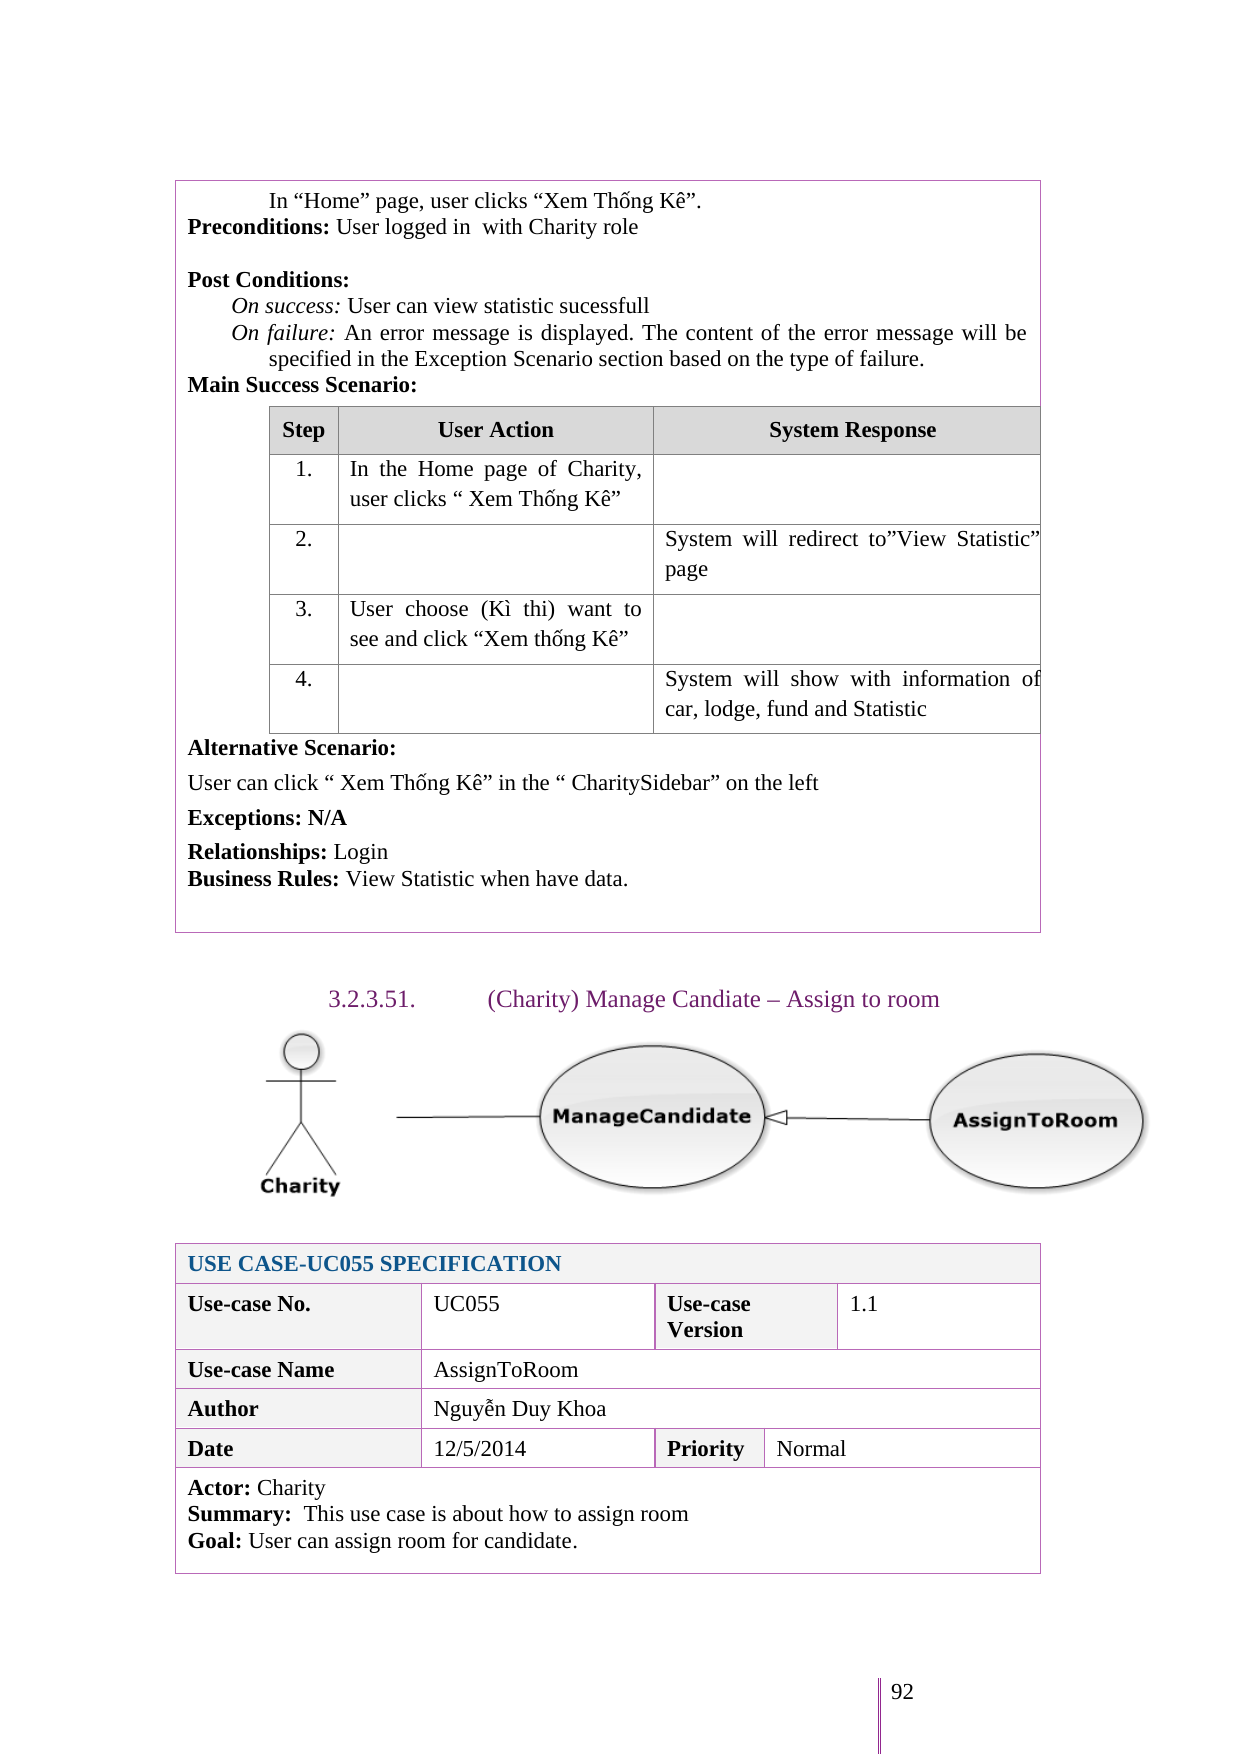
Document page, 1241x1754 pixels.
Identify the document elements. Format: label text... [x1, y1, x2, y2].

table_cell Use-case No. [176, 1284, 421, 1348]
subtitle (Charity) Manage Candiate – Assign to room [328, 984, 1053, 1013]
table_cell 12/5/2014 [422, 1429, 654, 1467]
table_cell Use-case Version [656, 1284, 837, 1348]
table_cell Author [176, 1389, 421, 1427]
table_cell Priority [656, 1429, 764, 1467]
table_cell AssignToRoom [422, 1350, 1040, 1388]
table_cell Date [176, 1429, 421, 1467]
table_header USE CASE-UC055 SPECIFICATION [176, 1244, 1040, 1283]
table_cell Use-case Name [176, 1350, 421, 1388]
table_cell Nguyễn Duy Khoa [422, 1389, 1040, 1427]
table_cell Normal [765, 1429, 1040, 1467]
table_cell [176, 181, 1040, 932]
table_cell 1.1 [838, 1284, 1040, 1348]
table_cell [176, 1468, 1040, 1573]
picture [187, 1017, 1161, 1219]
table_cell UC055 [422, 1284, 654, 1348]
